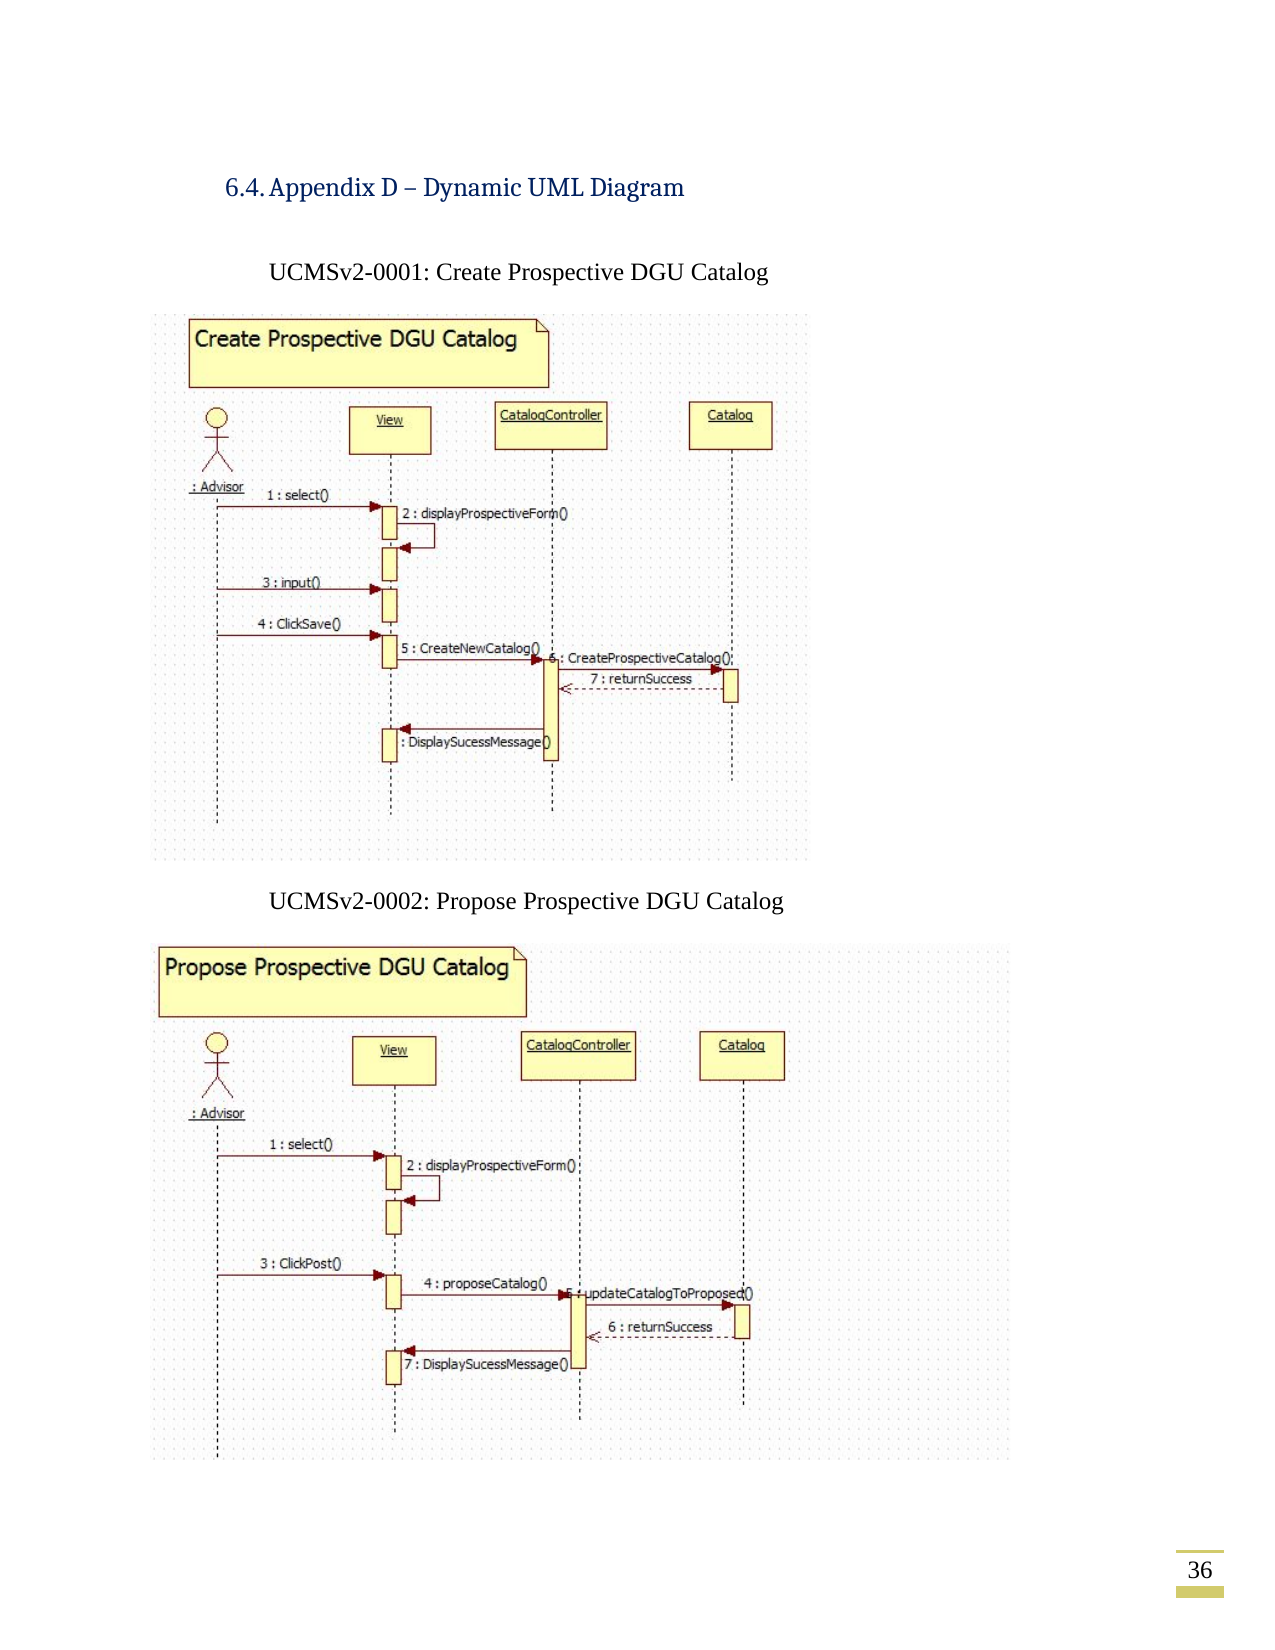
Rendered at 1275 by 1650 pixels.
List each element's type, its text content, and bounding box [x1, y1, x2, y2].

subtitle Appendix D – Dynamic UML Diagram [225, 171, 1125, 203]
text UCMSv2-0002: Propose Prospective DGU Catalog [269, 886, 1125, 914]
text UCMSv2-0001: Create Prospective DGU Catalog [269, 257, 1125, 286]
picture [150, 314, 814, 861]
picture [150, 943, 1011, 1461]
